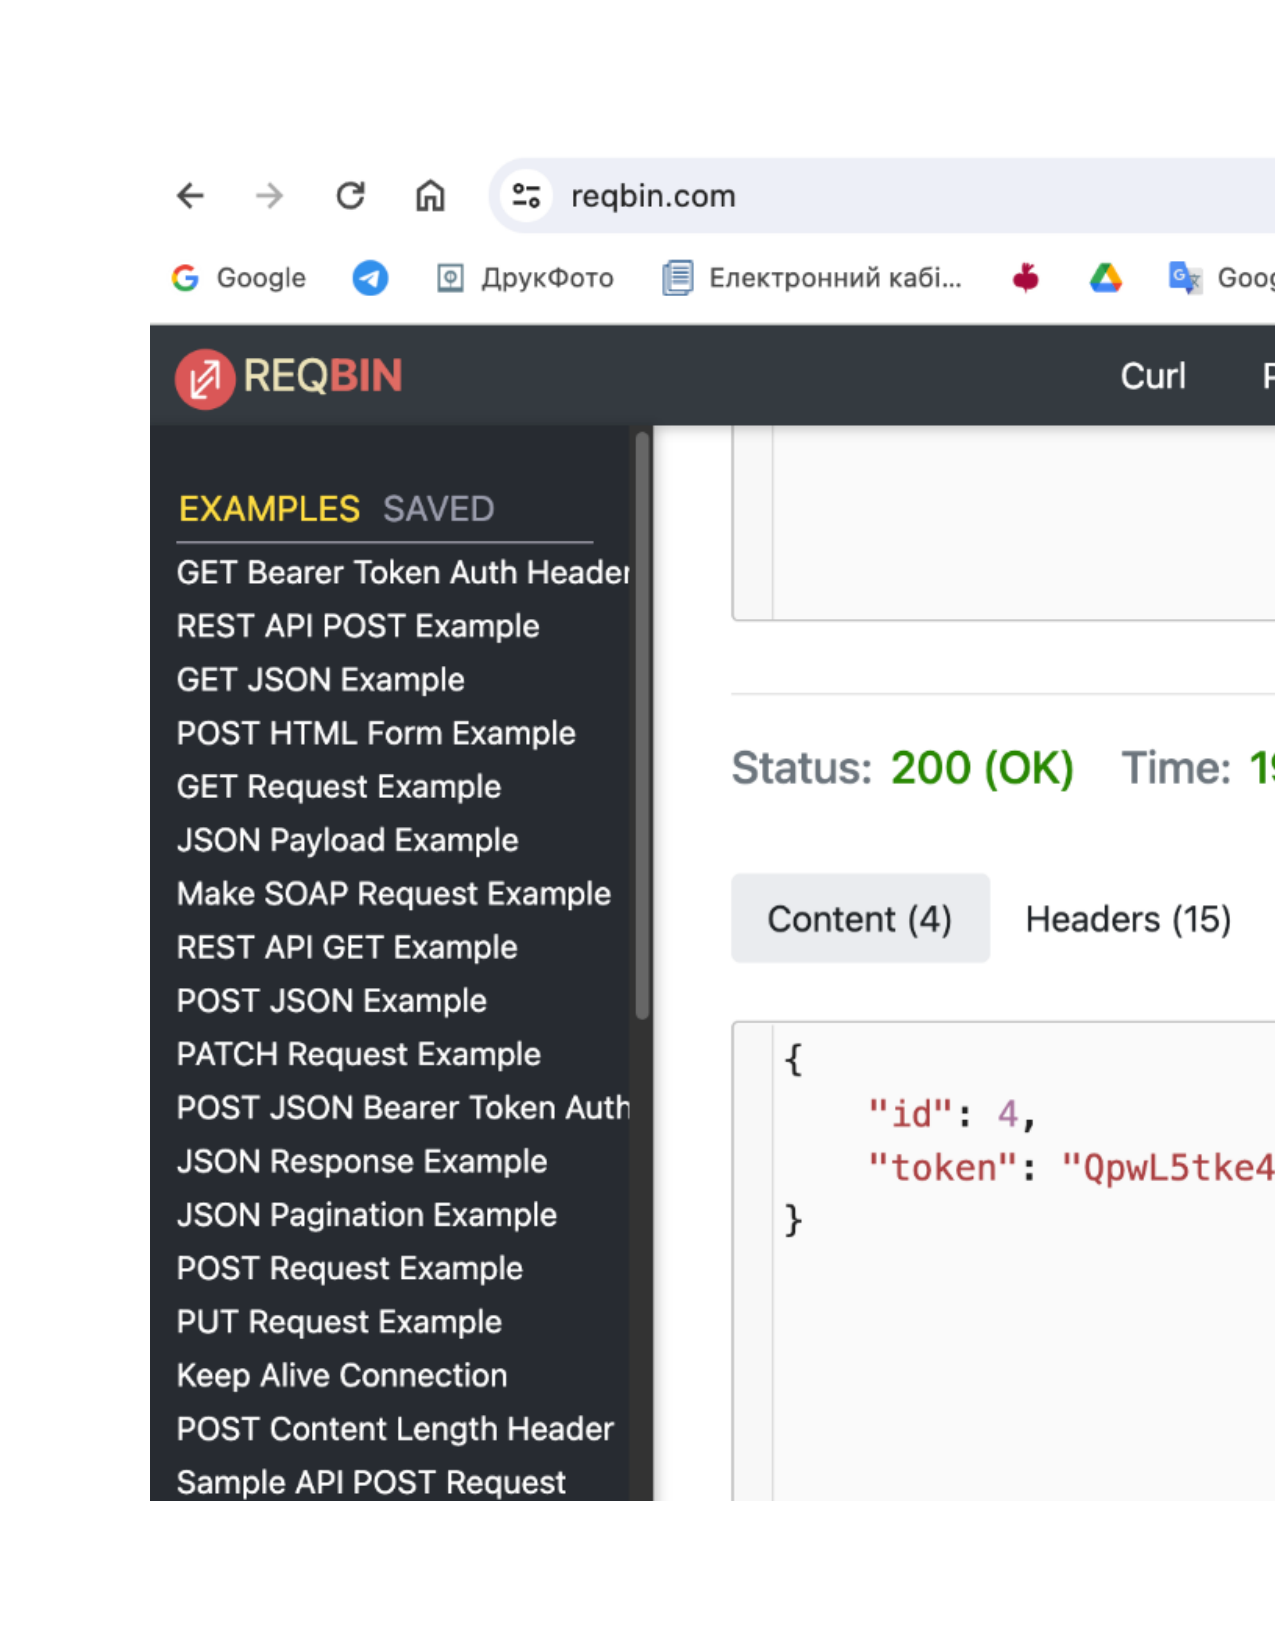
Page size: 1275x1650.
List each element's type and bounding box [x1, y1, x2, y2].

picture [150, 150, 1275, 1501]
